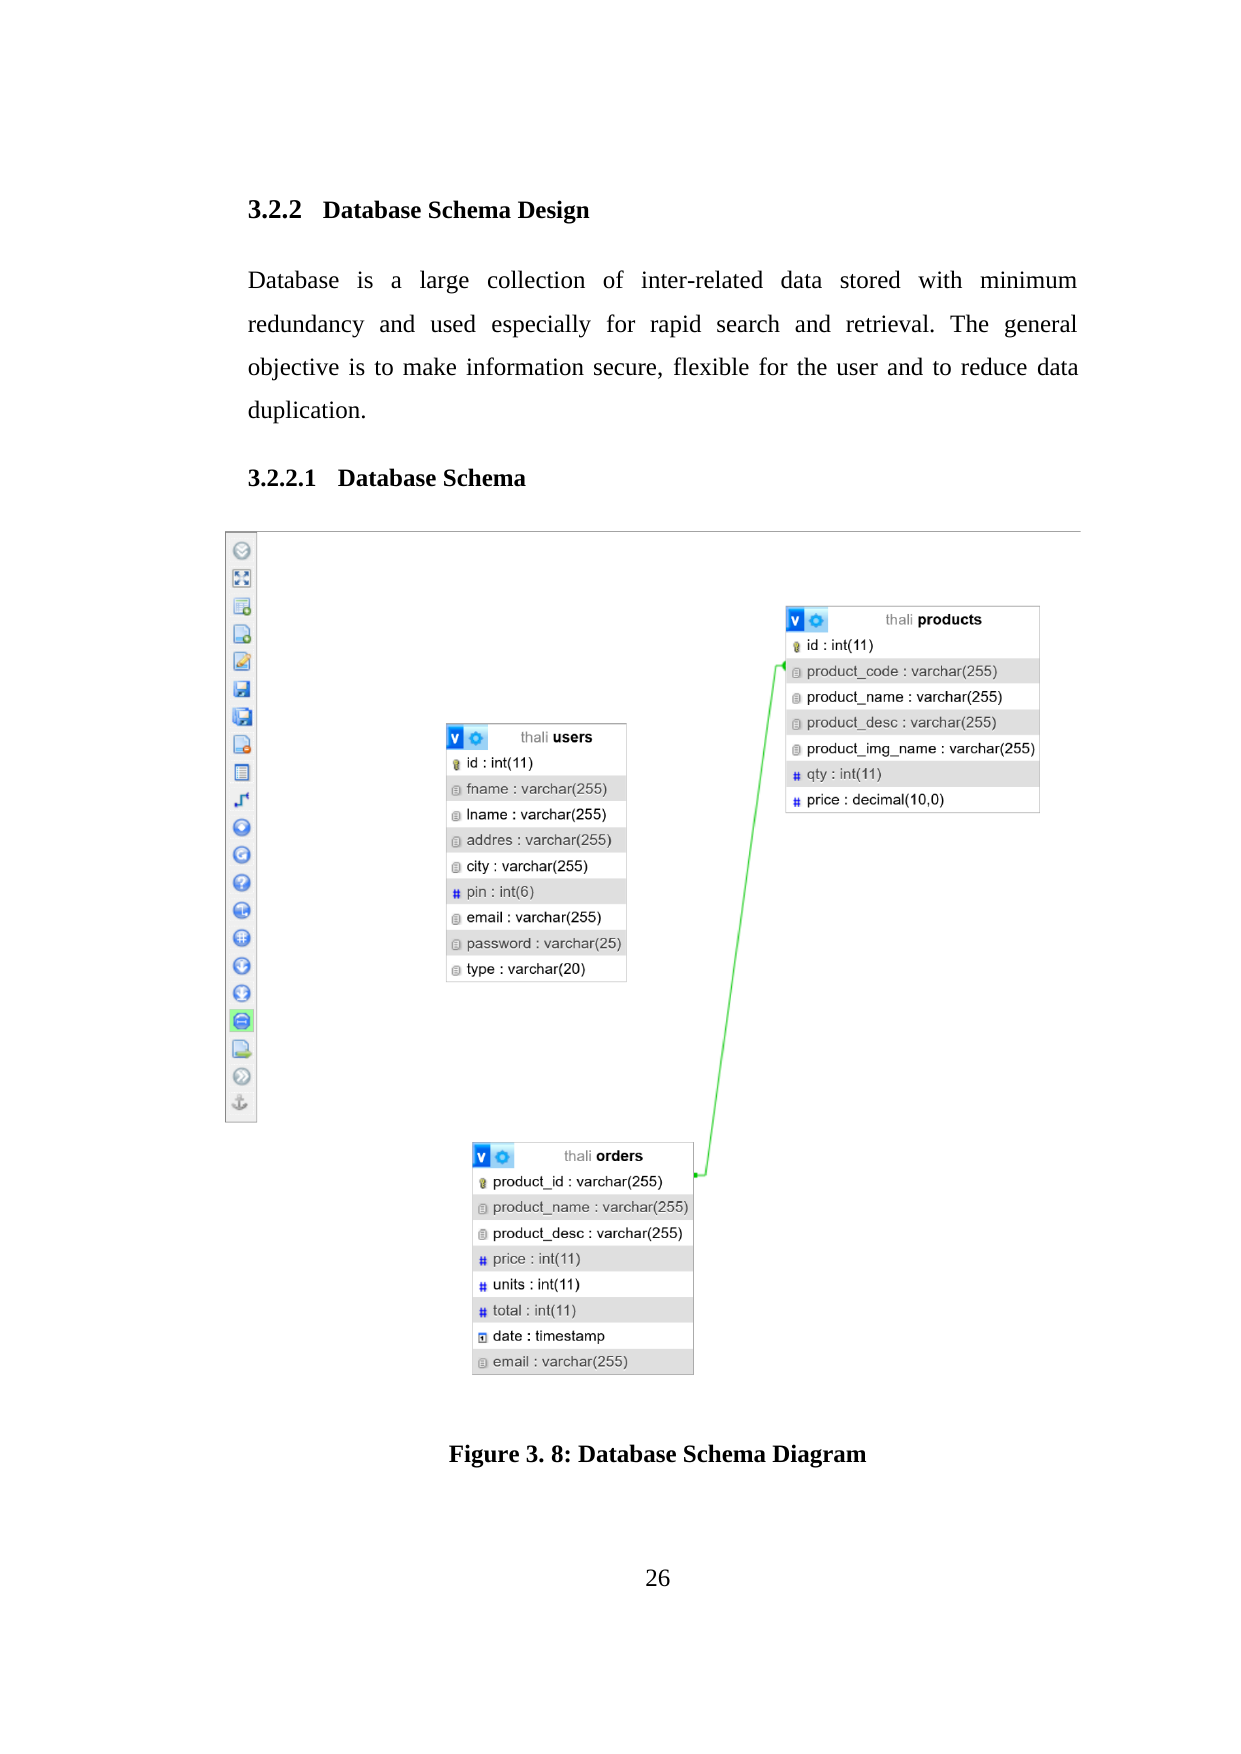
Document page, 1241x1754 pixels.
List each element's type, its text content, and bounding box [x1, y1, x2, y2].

subtitle Database Schema Design [248, 193, 1090, 224]
picture [225, 531, 1091, 1425]
subtitle Database Schema [248, 463, 1090, 492]
text Database is a large collection of inter-related data stored with minimum redundancy and used especially for rapid search and retrieval. The general objective is to make information secure, flexible for the user and to reduce data duplication. [248, 266, 1078, 424]
